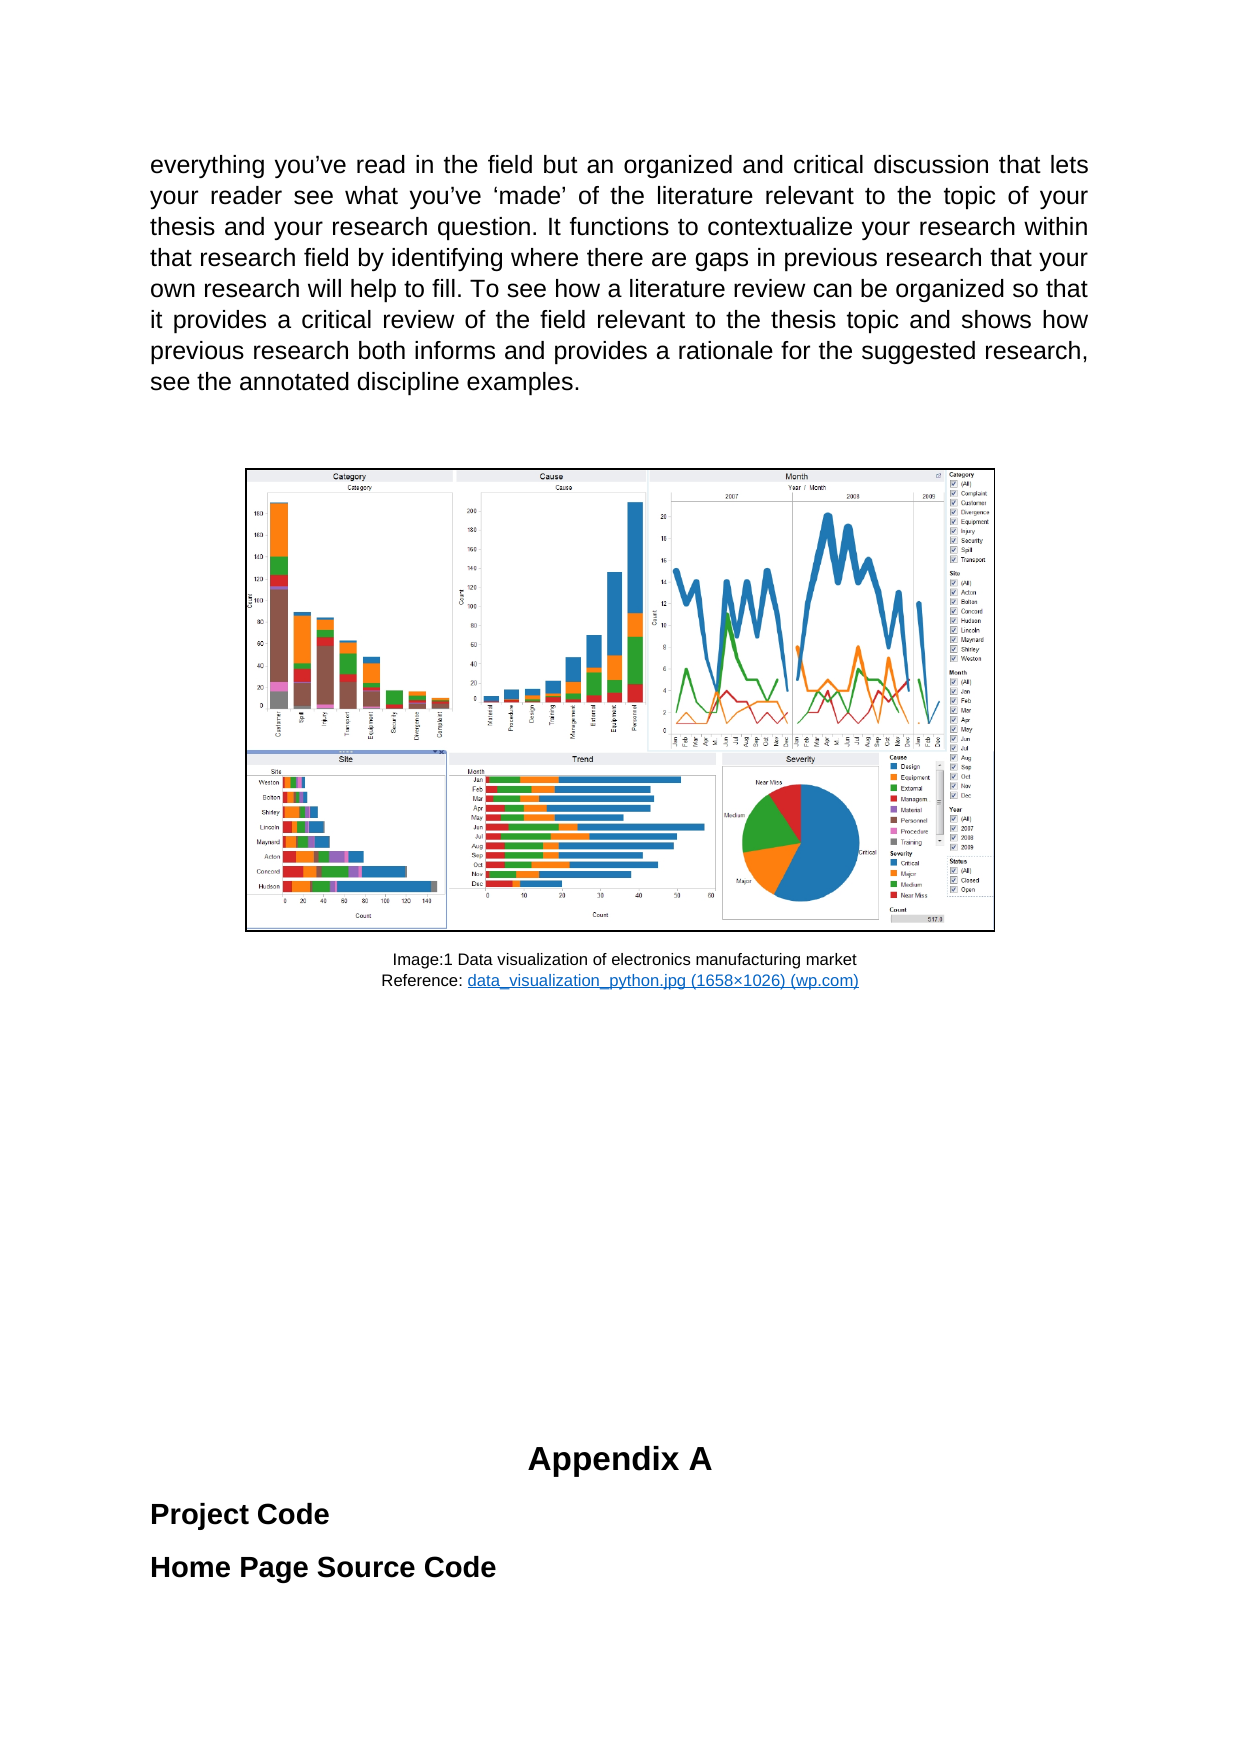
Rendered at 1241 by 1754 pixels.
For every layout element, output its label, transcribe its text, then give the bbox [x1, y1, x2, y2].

picture [247, 470, 994, 930]
text Image:1 Data visualization of electronics manufacturing market Reference: data_visualization_python.jpg (1658×1026) (wp.com) [150, 950, 1090, 990]
text Project Code [150, 1497, 1090, 1531]
text Home Page Source Code [150, 1550, 1090, 1583]
text Appendix A [150, 1439, 1090, 1477]
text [150, 150, 1090, 396]
